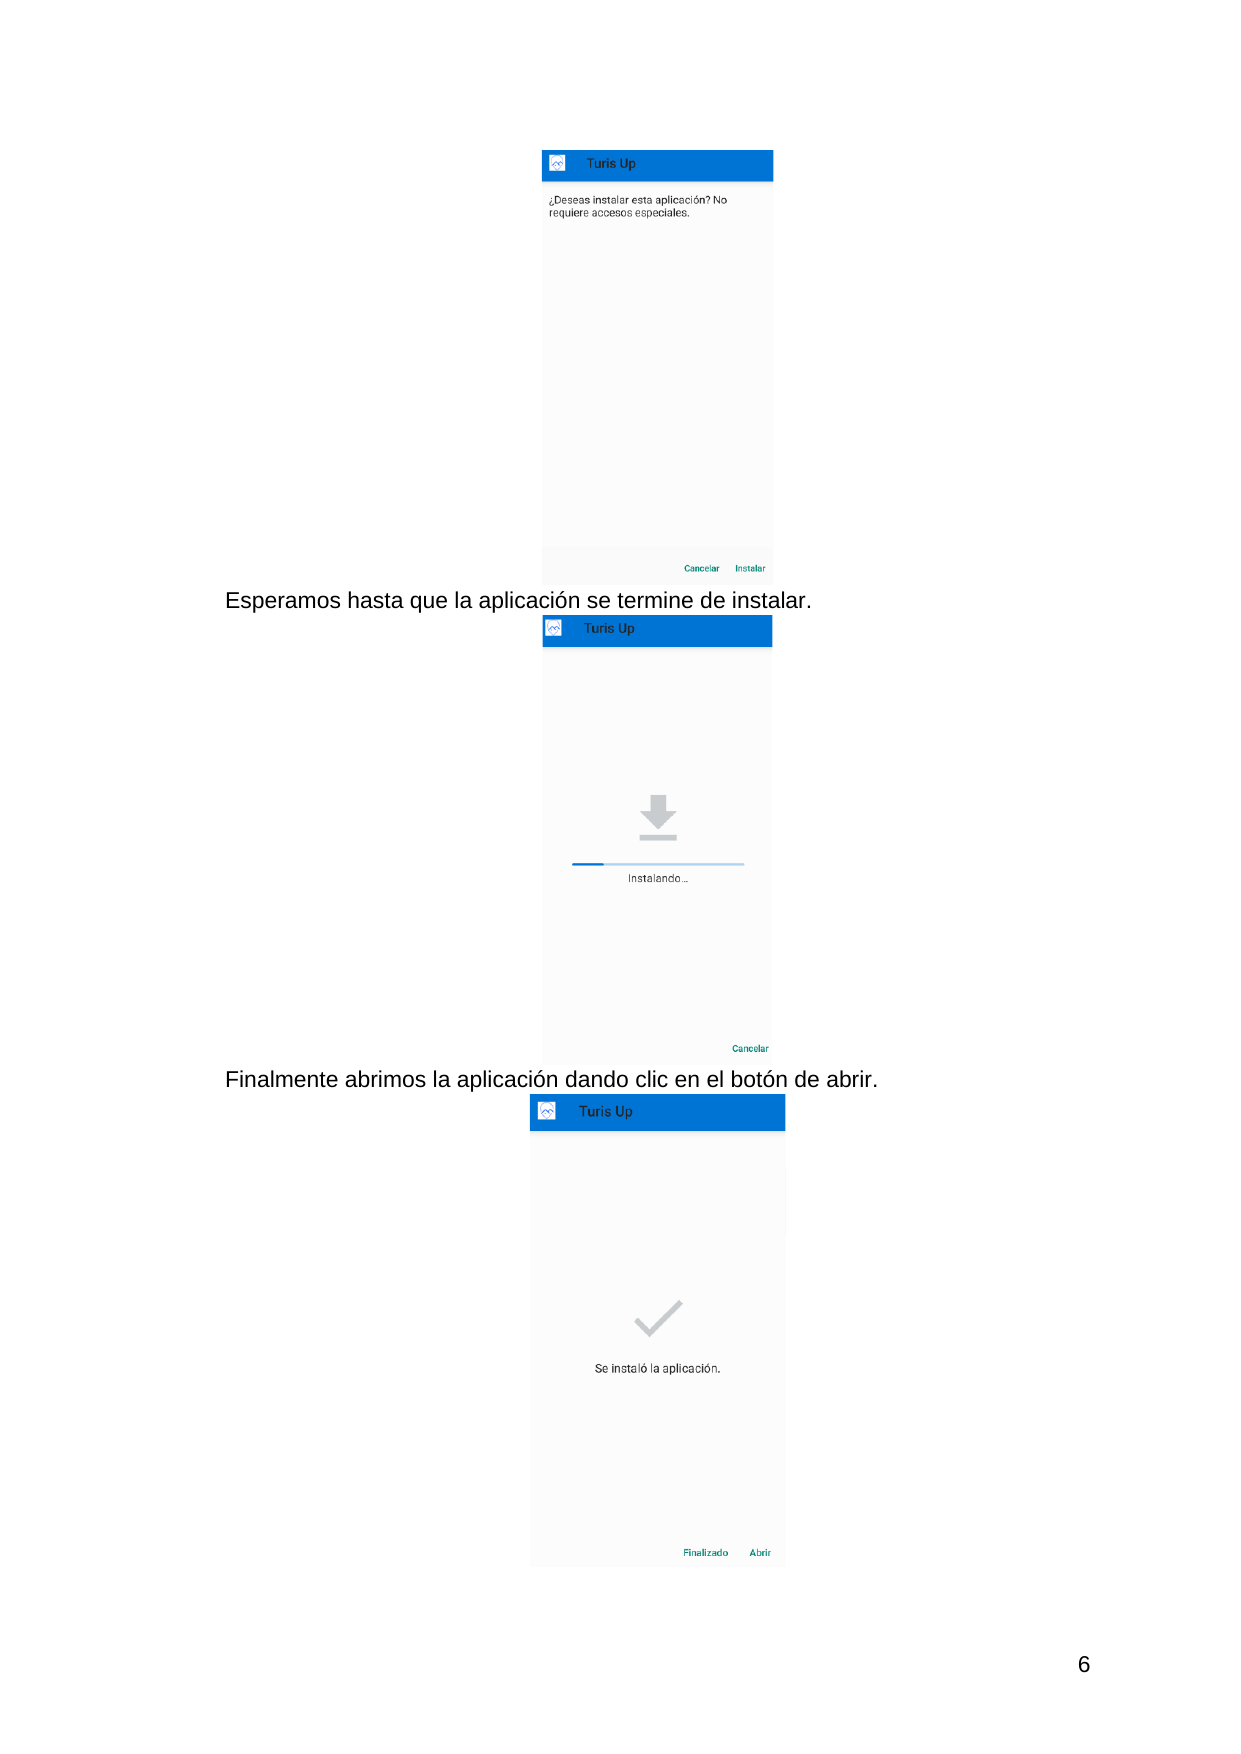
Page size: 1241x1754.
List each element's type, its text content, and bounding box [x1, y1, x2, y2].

picture [542, 615, 773, 1065]
picture [529, 1094, 786, 1567]
text Esperamos hasta que la aplicación se termine de instalar. [225, 587, 1090, 613]
picture [541, 150, 774, 585]
text Finalmente abrimos la aplicación dando clic en el botón de abrir. [225, 1066, 1090, 1093]
